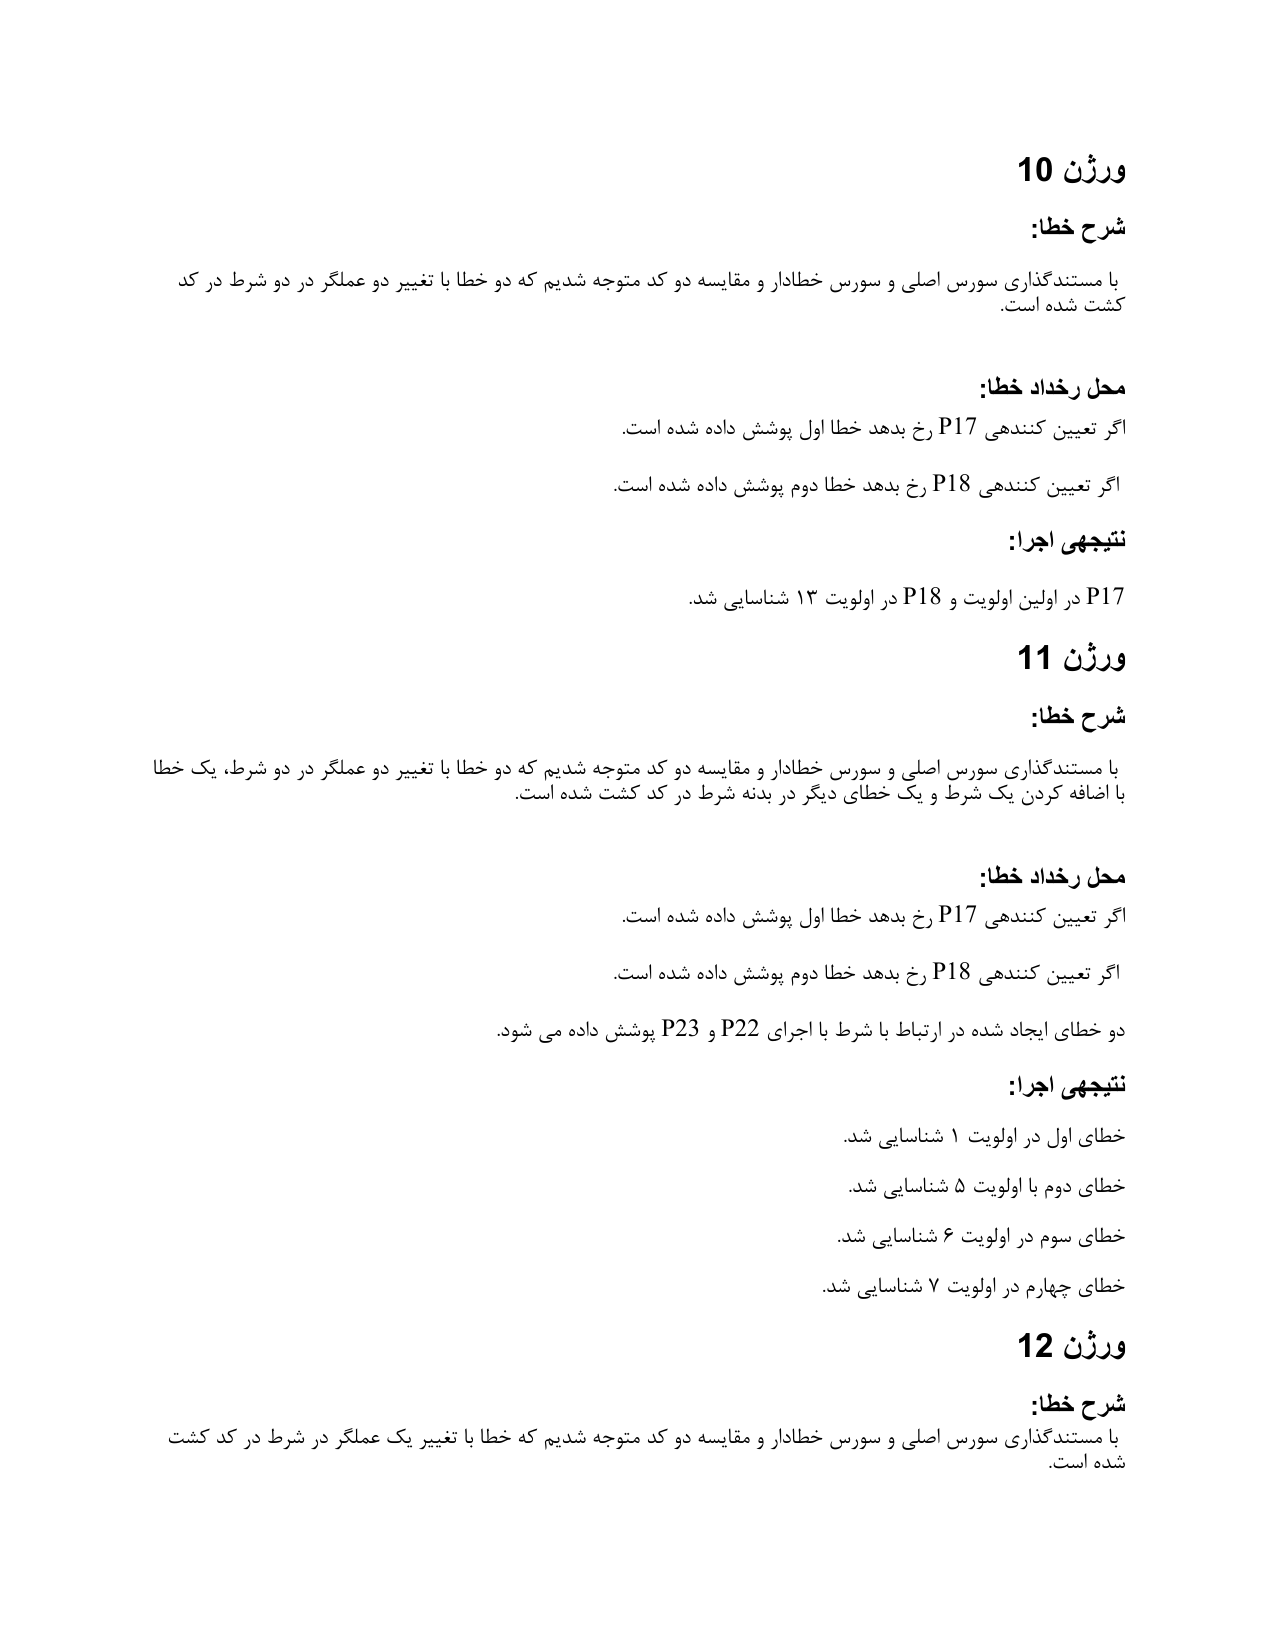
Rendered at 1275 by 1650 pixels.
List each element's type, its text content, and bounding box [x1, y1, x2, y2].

text نتیجهی اجرا: [150, 525, 1125, 556]
text خطای دوم با اولویت 5 شناسایی شد. [150, 1176, 1125, 1201]
subtitle با مستندگذاری سورس اصلی و سورس خطادار و مقایسه دو کد متوجه شدیم که دو خطا با تغییر دو عملگر در دو شرط در کد کشت شده است. [150, 270, 1125, 320]
subtitle شرح خطا: [150, 213, 1125, 245]
text اگر تعیین کنندهی P17 رخ بدهد خطا اول پوشش داده شده است. [150, 411, 1125, 443]
text اگر تعیین کنندهی P18 رخ بدهد خطا دوم پوشش داده شده است. [150, 956, 1125, 988]
text P17 در اولین اولویت و P18 در اولویت 13 شناسایی شد. [150, 581, 1125, 613]
text خطای چهارم در اولویت 7 شناسایی شد. [150, 1276, 1125, 1301]
subtitle ورژن 12 [150, 1326, 1125, 1365]
text نتیجهی اجرا: [150, 1070, 1125, 1101]
text با مستندگذاری سورس اصلی و سورس خطادار و مقایسه دو کد متوجه شدیم که خطا با تغییر یک عملگر در شرط در کد کشت شده است. [150, 1427, 1125, 1477]
text دو خطای ایجاد شده در ارتباط با شرط با اجرای P22 و P23 پوشش داده می شود. [150, 1013, 1125, 1045]
text اگر تعیین کنندهی P18 رخ بدهد خطا دوم پوشش داده شده است. [150, 468, 1125, 500]
subtitle شرح خطا: [150, 1390, 1125, 1421]
subtitle محل رخداد خطا: [150, 833, 1125, 893]
subtitle شرح خطا: [150, 702, 1125, 733]
subtitle با مستندگذاری سورس اصلی و سورس خطادار و مقایسه دو کد متوجه شدیم که دو خطا با تغییر دو عملگر در دو شرط، یک خطا با اضافه کردن یک شرط و یک خطای دیگر در بدنه شرط در کد کشت شده است. [150, 758, 1125, 808]
subtitle ورژن 11 [150, 638, 1125, 677]
text خطای سوم در اولویت 6 شناسایی شد. [150, 1226, 1125, 1251]
subtitle ورژن 10 [150, 150, 1125, 188]
text خطای اول در اولویت 1 شناسایی شد. [150, 1126, 1125, 1151]
subtitle محل رخداد خطا: [150, 345, 1125, 405]
text اگر تعیین کنندهی P17 رخ بدهد خطا اول پوشش داده شده است. [150, 899, 1125, 931]
